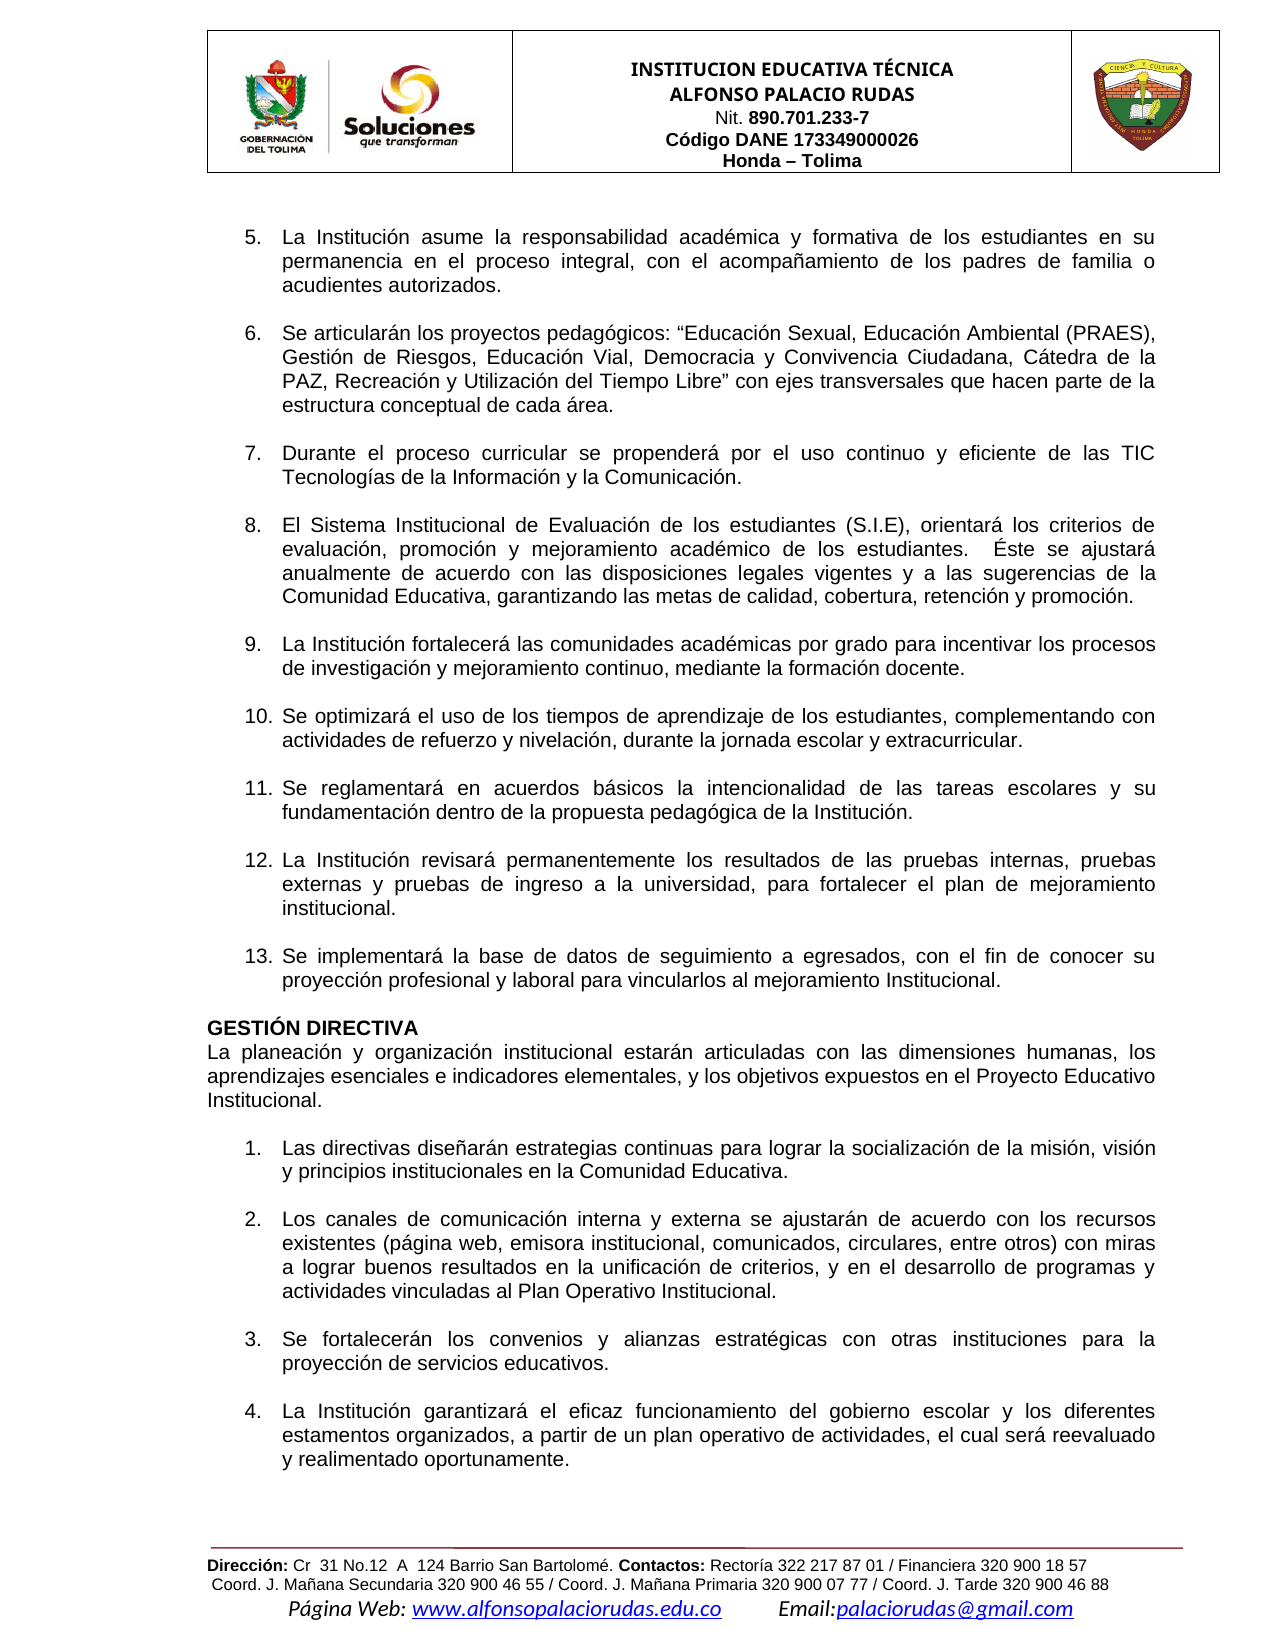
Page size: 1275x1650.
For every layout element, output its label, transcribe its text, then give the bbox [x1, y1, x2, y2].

list Se implementará la base de datos de seguimiento a egresados, con el fin de conocer su proyección profesional y laboral para vincularlos al mejoramiento Institucional. [244, 944, 1157, 992]
list La Institución asume la responsabilidad académica y formativa de los estudiantes en su permanencia en el proceso integral, con el acompañamiento de los padres de familia o acudientes autorizados. [244, 225, 1157, 297]
list Las directivas diseñarán estrategias continuas para lograr la socialización de la misión, visión y principios institucionales en la Comunidad Educativa. [244, 1135, 1157, 1183]
list Durante el proceso curricular se propenderá por el uso continuo y eficiente de las TIC Tecnologías de la Información y la Comunicación. [244, 441, 1157, 488]
list Los canales de comunicación interna y externa se ajustarán de acuerdo con los recursos existentes (página web, emisora institucional, comunicados, circulares, entre otros) con miras a lograr buenos resultados en la unificación de criterios, y en el desarrollo de programas y actividades vinculadas al Plan Operativo Institucional. [244, 1207, 1157, 1303]
list La Institución fortalecerá las comunidades académicas por grado para incentivar los procesos de investigación y mejoramiento continuo, mediante la formación docente. [244, 632, 1157, 680]
text La planeación y organización institucional estarán articuladas con las dimensiones humanas, los aprendizajes esenciales e indicadores elementales, y los objetivos expuestos en el Proyecto Educativo Institucional. [207, 1039, 1157, 1111]
list El Sistema Institucional de Evaluación de los estudiantes (S.I.E), orientará los criterios de evaluación, promoción y mejoramiento académico de los estudiantes. Éste se ajustará anualmente de acuerdo con las disposiciones legales vigentes y a las sugerencias de la Comunidad Educativa, garantizando las metas de calidad, cobertura, retención y promoción. [244, 512, 1157, 608]
list La Institución garantizará el eficaz funcionamiento del gobierno escolar y los diferentes estamentos organizados, a partir de un plan operativo de actividades, el cual será reevaluado y realimentado oportunamente. [244, 1399, 1157, 1471]
text GESTIÓN DIRECTIVA [207, 1016, 1157, 1039]
list Se articularán los proyectos pedagógicos: “Educación Sexual, Educación Ambiental (PRAES), Gestión de Riesgos, Educación Vial, Democracia y Convivencia Ciudadana, Cátedra de la PAZ, Recreación y Utilización del Tiempo Libre” con ejes transversales que hacen parte de la estructura conceptual de cada área. [244, 321, 1157, 417]
picture [238, 50, 480, 155]
list Se fortalecerán los convenios y alianzas estratégicas con otras instituciones para la proyección de servicios educativos. [244, 1327, 1157, 1375]
list Se optimizará el uso de los tiempos de aprendizaje de los estudiantes, complementando con actividades de refuerzo y nivelación, durante la jornada escolar y extracurricular. [244, 704, 1157, 752]
list Se reglamentará en acuerdos básicos la intencionalidad de las tareas escolares y su fundamentación dentro de la propuesta pedagógica de la Institución. [244, 776, 1157, 824]
list La Institución revisará permanentemente los resultados de las pruebas internas, pruebas externas y pruebas de ingreso a la universidad, para fortalecer el plan de mejoramiento institucional. [244, 848, 1157, 920]
